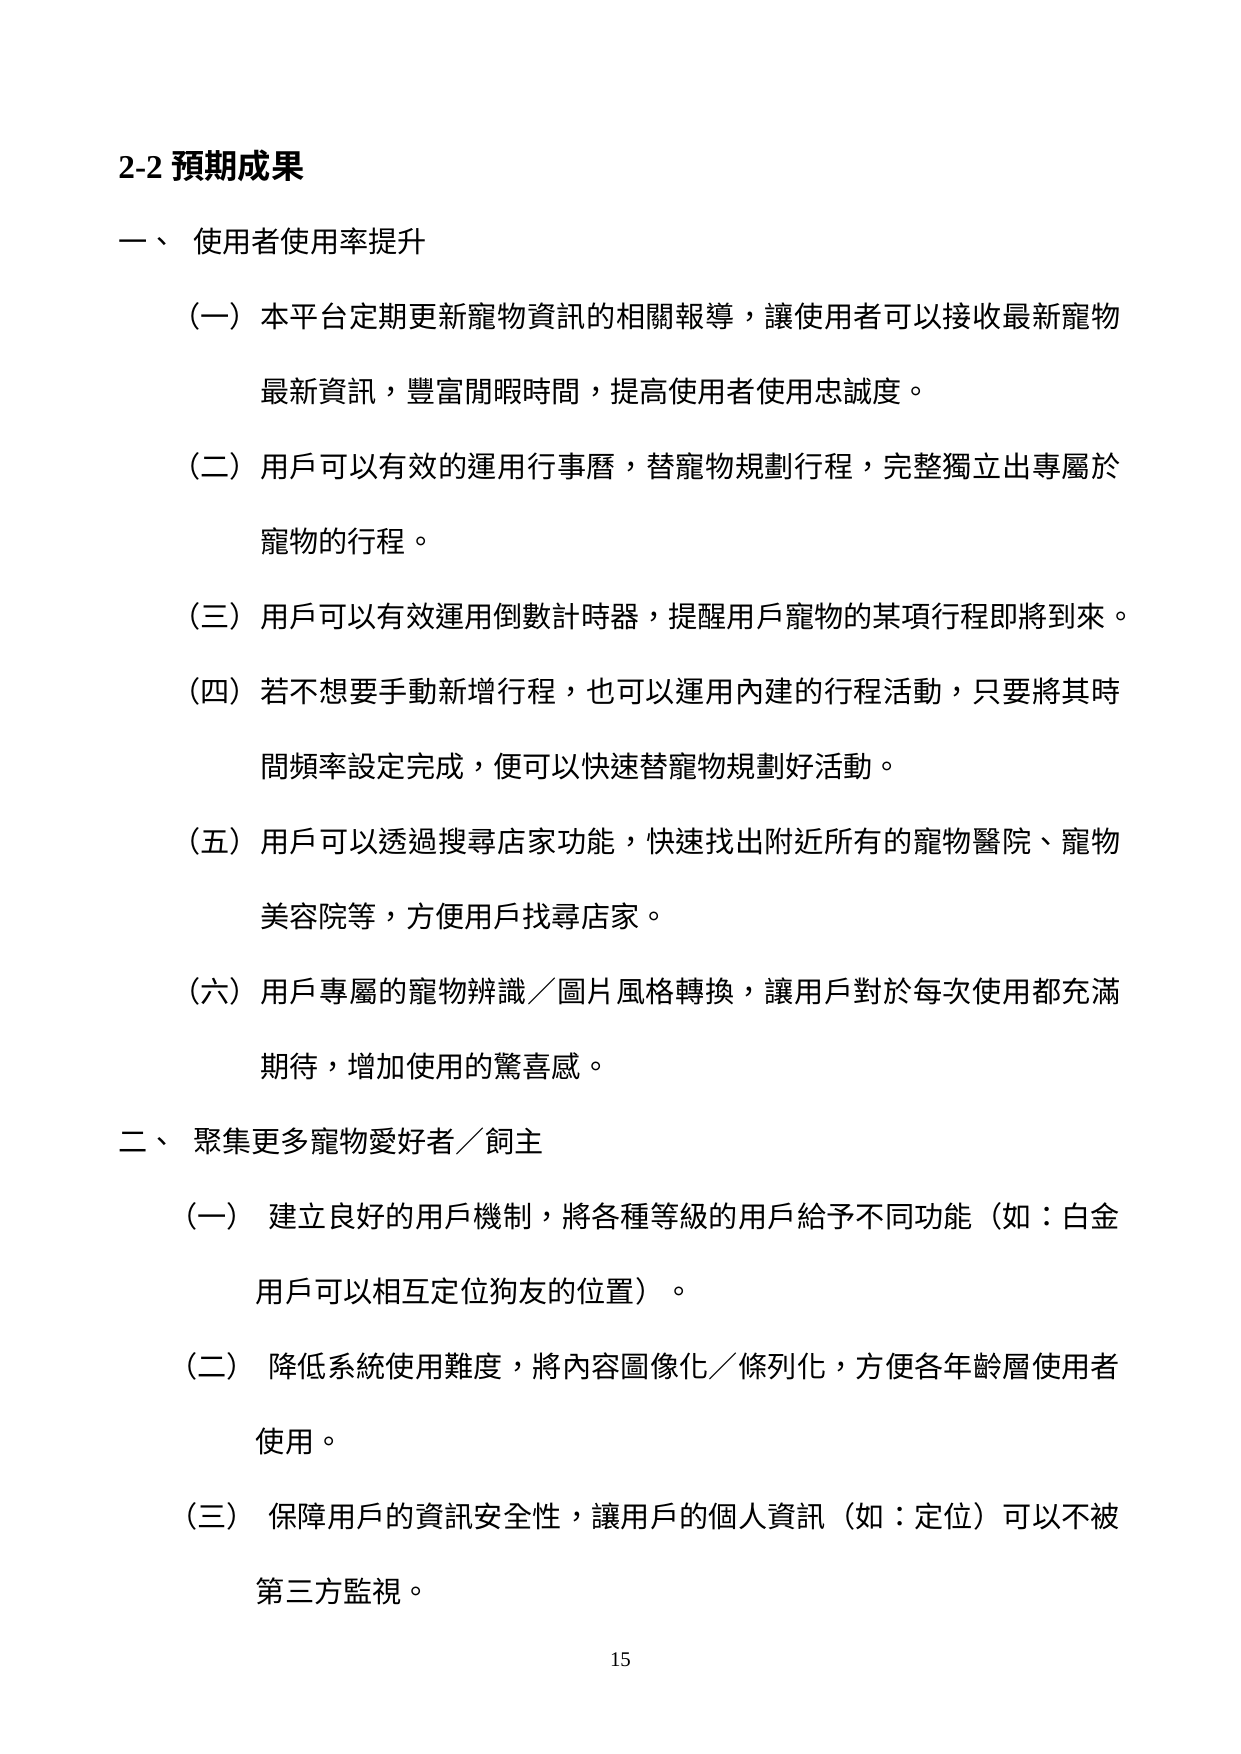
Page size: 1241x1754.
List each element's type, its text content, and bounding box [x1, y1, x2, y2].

list 本平台定期更新寵物資訊的相關報導，讓使用者可以接收最新寵物最新資訊，豐富閒暇時間，提高使用者使用忠誠度。 [171, 277, 1122, 427]
list 用戶可以有效運用倒數計時器，提醒用戶寵物的某項行程即將到來。 [171, 577, 1122, 652]
list 建立良好的用戶機制，將各種等級的用戶給予不同功能（如：白金用戶可以相互定位狗友的位置）。 [168, 1177, 1122, 1327]
list 使用者使用率提升 [118, 202, 1122, 277]
list 保障用戶的資訊安全性，讓用戶的個人資訊（如：定位）可以不被第三方監視。 [168, 1477, 1122, 1627]
list 用戶專屬的寵物辨識／圖片風格轉換，讓用戶對於每次使用都充滿期待，增加使用的驚喜感。 [171, 952, 1122, 1102]
list 降低系統使用難度，將內容圖像化／條列化，方便各年齡層使用者使用。 [168, 1327, 1122, 1477]
list 聚集更多寵物愛好者／飼主 [118, 1102, 1122, 1177]
list 用戶可以透過搜尋店家功能，快速找出附近所有的寵物醫院、寵物美容院等，方便用戶找尋店家。 [171, 802, 1122, 952]
list 若不想要手動新增行程，也可以運用內建的行程活動，只要將其時間頻率設定完成，便可以快速替寵物規劃好活動。 [171, 652, 1122, 802]
list 用戶可以有效的運用行事曆，替寵物規劃行程，完整獨立出專屬於寵物的行程。 [171, 427, 1122, 577]
subtitle 2-2 預期成果 [118, 127, 1122, 202]
